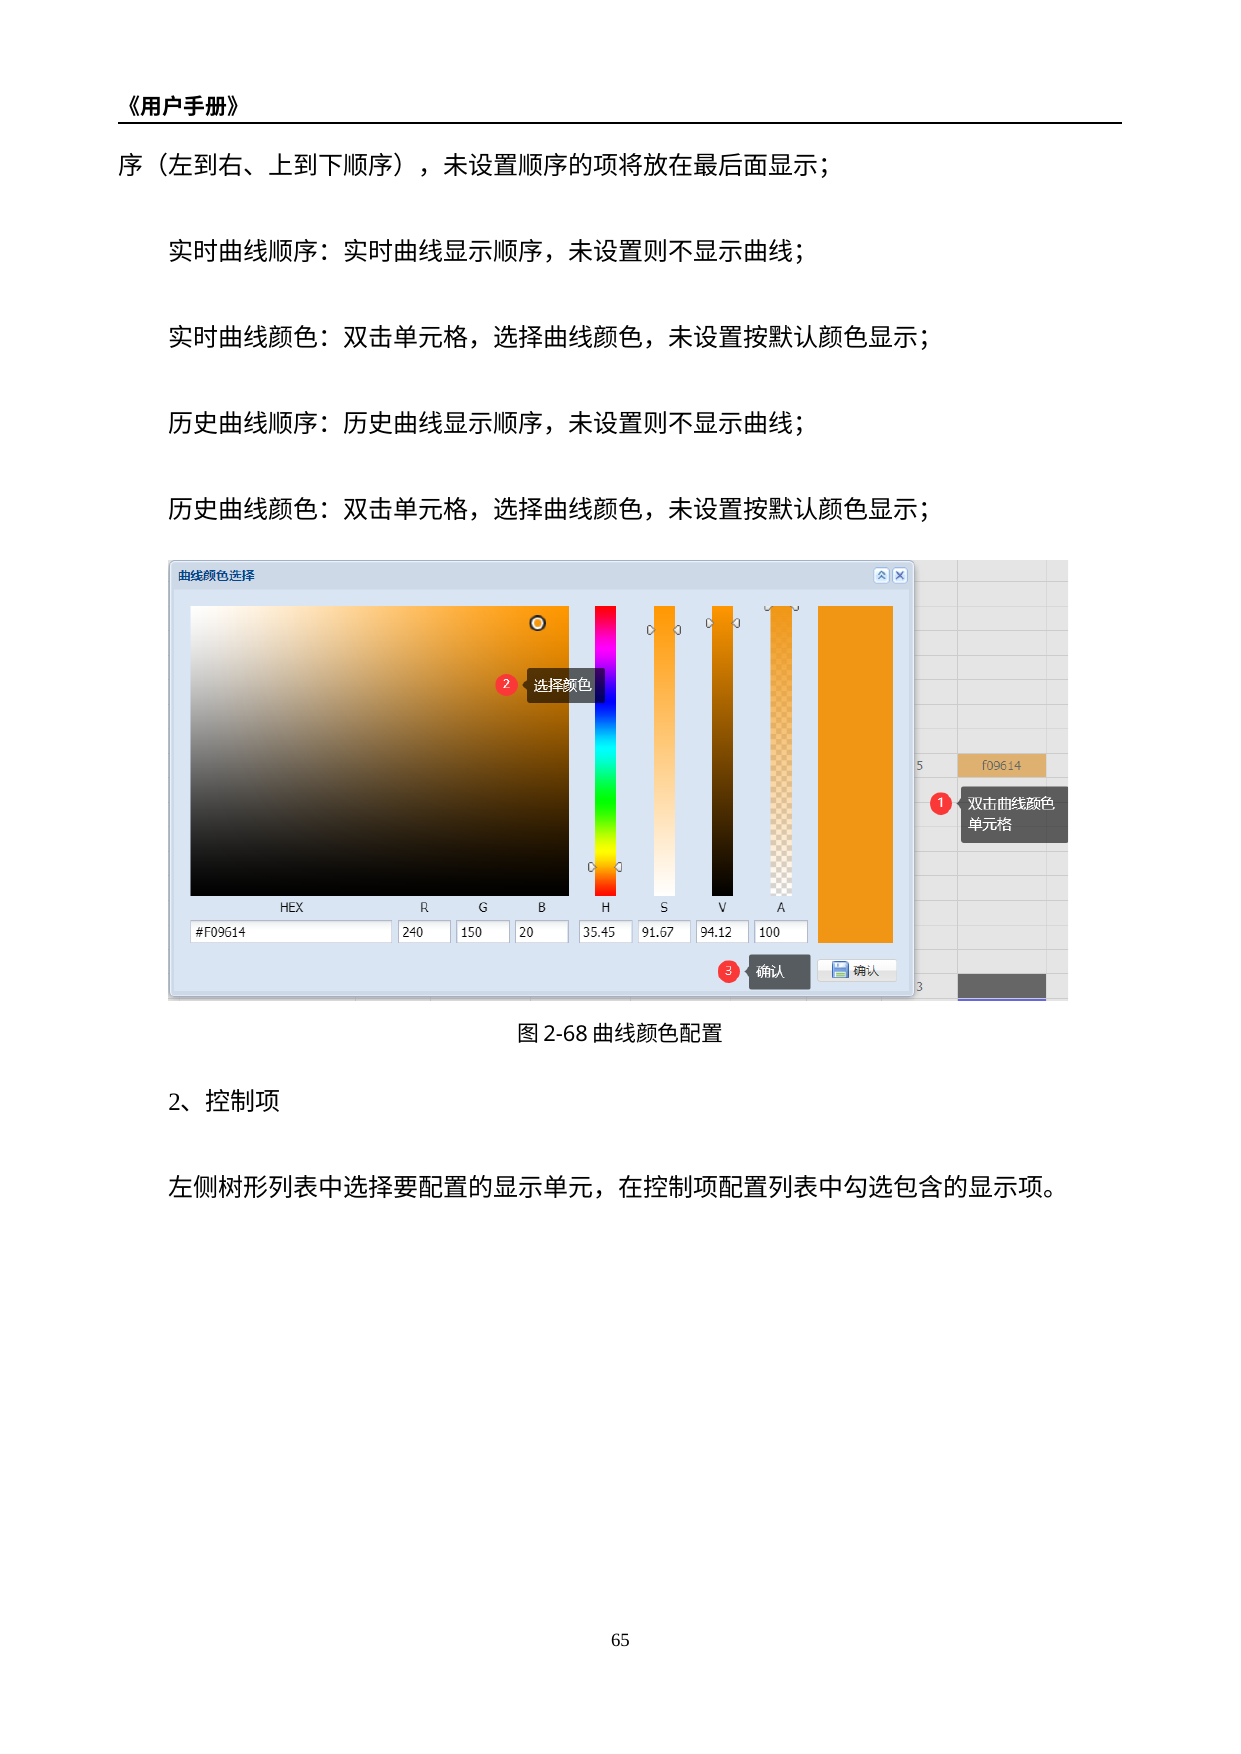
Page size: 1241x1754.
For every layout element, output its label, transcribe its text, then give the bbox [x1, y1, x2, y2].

text 历史曲线顺序：历史曲线显示顺序，未设置则不显示曲线； [118, 387, 1122, 455]
text 左侧树形列表中选择要配置的显示单元，在控制项配置列表中勾选包含的显示项。 [118, 1151, 1122, 1219]
picture [168, 560, 1069, 1001]
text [118, 129, 1122, 197]
text 2、控制项 [118, 1065, 1122, 1133]
text 实时曲线颜色：双击单元格，选择曲线颜色，未设置按默认颜色显示； [118, 301, 1122, 369]
text 历史曲线颜色：双击单元格，选择曲线颜色，未设置按默认颜色显示； [118, 473, 1122, 541]
text 实时曲线顺序：实时曲线显示顺序，未设置则不显示曲线； [118, 215, 1122, 283]
text 图2-68曲线颜色配置 [118, 1015, 1122, 1049]
